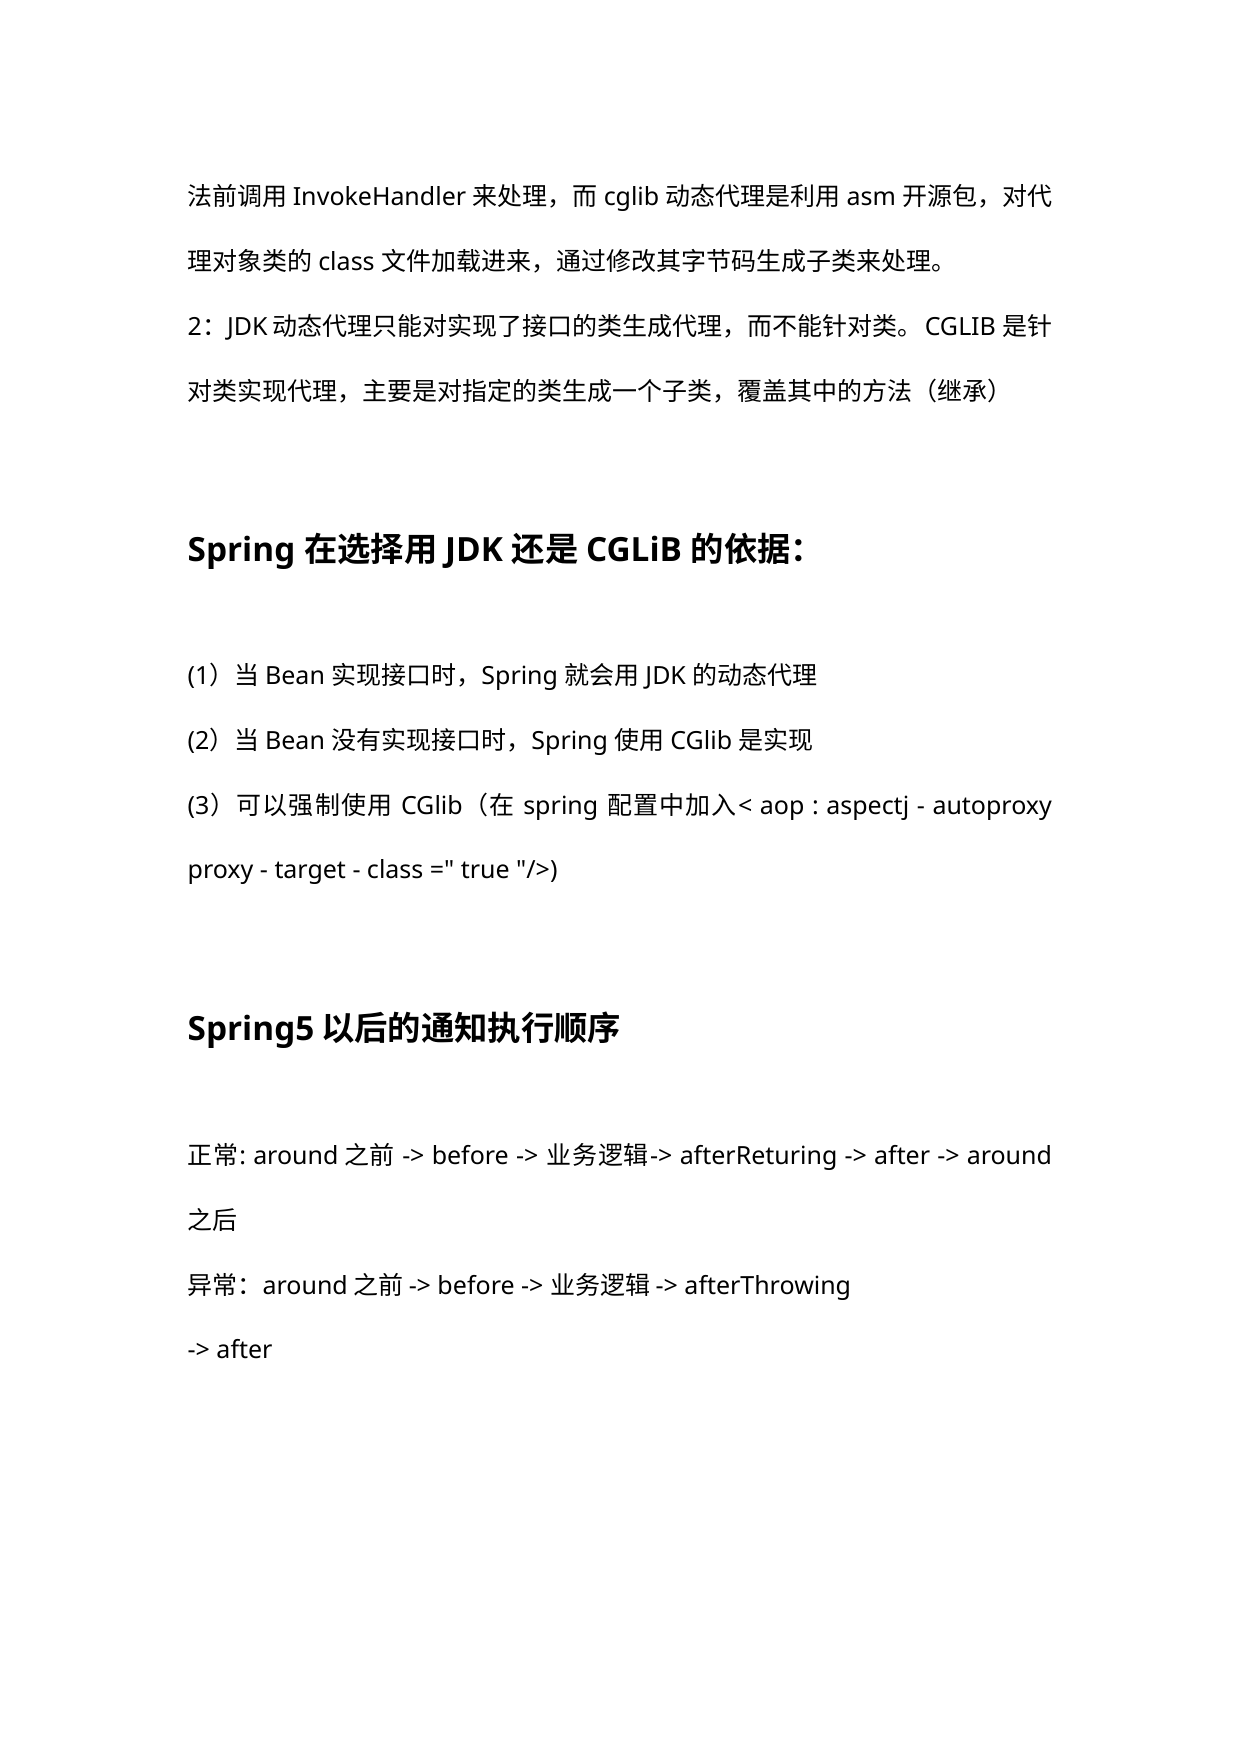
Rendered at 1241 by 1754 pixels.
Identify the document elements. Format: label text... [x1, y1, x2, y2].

text (3）可以强制使用 CGlib（在 spring 配置中加入< aop : aspectj - autoproxy proxy - target - class =" true "/>) [187, 771, 1053, 901]
text -> after [187, 1316, 1053, 1381]
text 正常: around之前 -> before -> 业务逻辑-> afterReturing -> after -> around之后 [187, 1121, 1053, 1251]
subtitle Spring 在选择用 JDK 还是 CGLiB 的依据： [187, 514, 1053, 579]
text (2）当 Bean 没有实现接口时，Spring 使用 CGlib 是实现 [187, 706, 1053, 771]
text 异常：around之前 -> before -> 业务逻辑 -> afterThrowing [187, 1251, 1053, 1316]
text 2：JDK动态代理只能对实现了接口的类生成代理，而不能针对类。CGLIB 是针对类实现代理，主要是对指定的类生成一个子类，覆盖其中的方法（继承） [187, 292, 1053, 422]
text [187, 162, 1053, 292]
text (1）当 Bean 实现接口时，Spring 就会用 JDK 的动态代理 [187, 641, 1053, 706]
subtitle Spring5以后的通知执行顺序 [187, 993, 1053, 1058]
